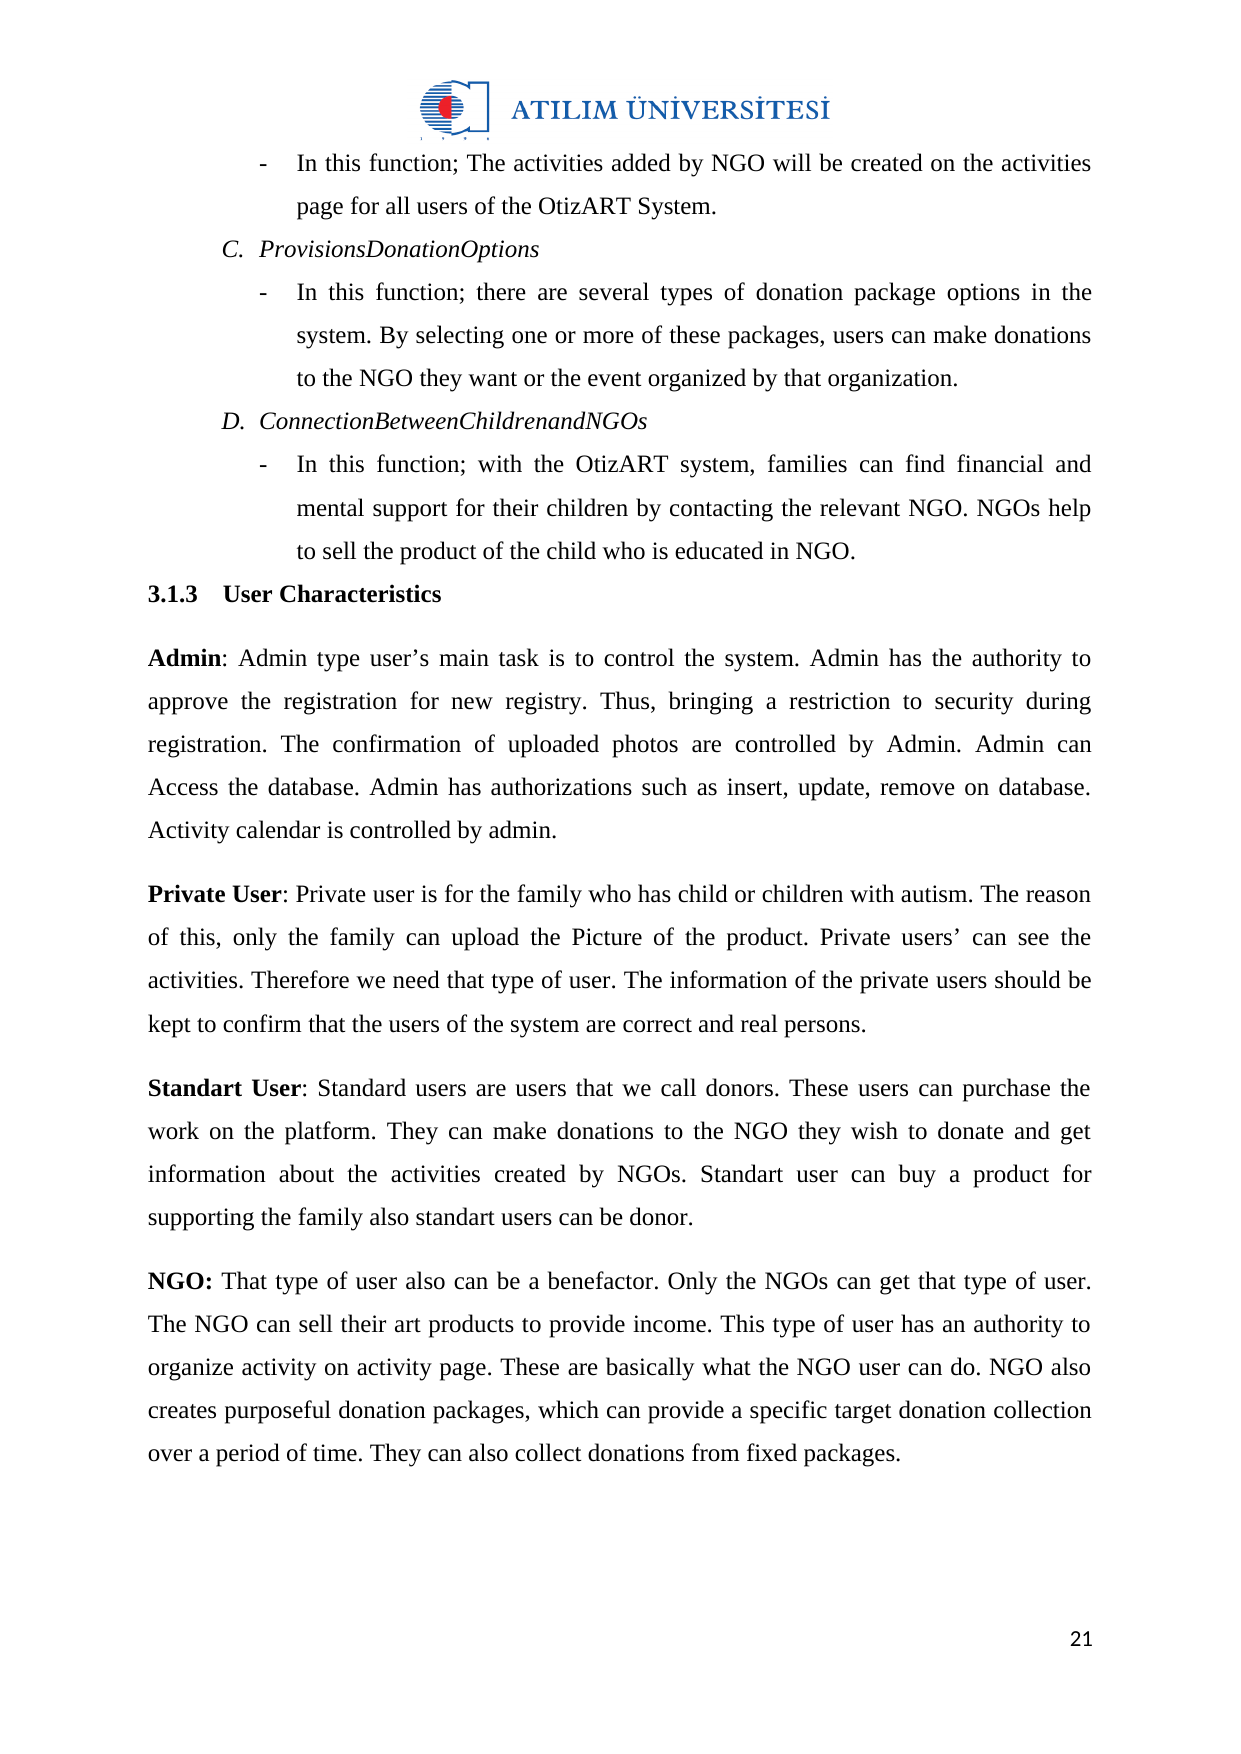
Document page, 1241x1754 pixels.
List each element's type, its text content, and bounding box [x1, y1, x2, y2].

text NGO: That type of user also can be a benefactor. Only the NGOs can get that type of user. The NGO can sell their art products to provide income. This type of user has an authority to organize activity on activity page. These are basically what the NGO user can do. NGO also creates purposeful donation packages, which can provide a specific target donation collection over a period of time. They can also collect donations from fixed packages. [148, 1266, 1093, 1467]
list In this function; there are several types of donation package options in the system. By selecting one or more of these packages, users can make donations to the NGO they want or the event organized by that organization. [259, 277, 1093, 392]
text Standart User: Standard users are users that we call donors. These users can purchase the work on the platform. They can make donations to the NGO they wish to donate and get information about the activities created by NGOs. Standart user can buy a product for supporting the family also standart users can be donor. [148, 1073, 1093, 1231]
text Admin: Admin type user’s main task is to control the system. Admin has the authority to approve the registration for new registry. Thus, bringing a restriction to security during registration. The confirmation of uploaded photos are controlled by Admin. Admin can Access the database. Admin has authorizations such as insert, update, remove on database. Activity calendar is controlled by admin. [148, 643, 1093, 844]
list ConnectionBetweenChildrenandNGOs [221, 406, 1093, 435]
text Private User: Private user is for the family who has child or children with autism. The reason of this, only the family can upload the Picture of the product. Private users’ can see the activities. Therefore we need that type of user. The information of the private users should be kept to confirm that the users of the system are correct and real persons. [148, 879, 1093, 1037]
list In this function; with the OtizART system, families can find financial and mental support for their children by contacting the relevant NGO. NGOs help to sell the product of the child who is educated in NGO. [259, 449, 1093, 564]
list In this function; The activities added by NGO will be created on the activities page for all users of the OtizART System. [259, 148, 1093, 219]
list User Characteristics [148, 579, 1093, 608]
list ProvisionsDonationOptions [221, 234, 1093, 263]
